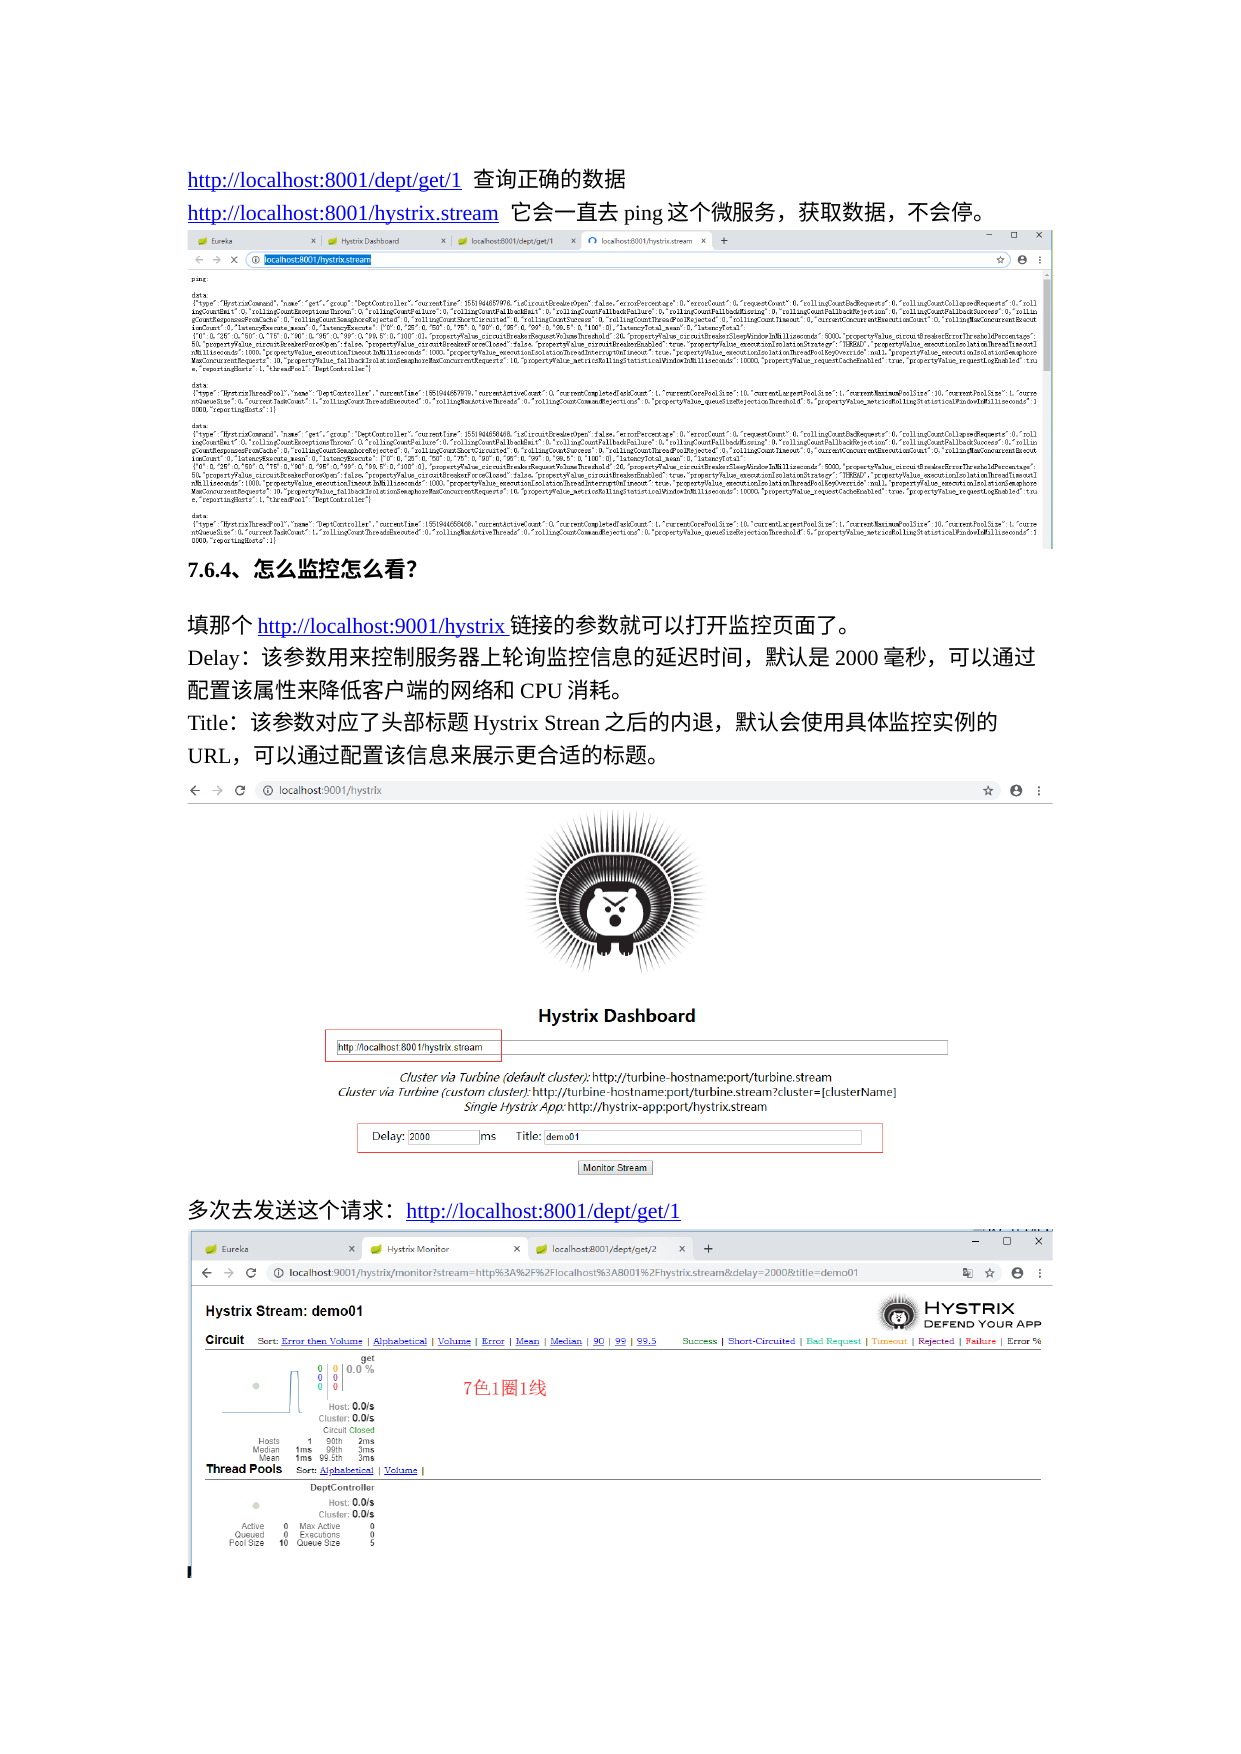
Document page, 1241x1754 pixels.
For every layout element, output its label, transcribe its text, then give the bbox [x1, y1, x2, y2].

picture [187, 1229, 1053, 1578]
text http://localhost:8001/hystrix.stream 它会一直去ping这个微服务，获取数据，不会停。 [187, 194, 1053, 227]
text 多次去发送这个请求：http://localhost:8001/dept/get/1 [187, 1192, 1053, 1225]
picture [187, 230, 1053, 549]
picture [187, 781, 1053, 1182]
subtitle 7.6.4、怎么监控怎么看？ [187, 552, 1053, 584]
text Delay：该参数用来控制服务器上轮询监控信息的延迟时间，默认是2000毫秒，可以通过配置该属性来降低客户端的网络和CPU消耗。 [187, 640, 1053, 705]
text http://localhost:8001/dept/get/1 查询正确的数据 [187, 162, 1053, 194]
text 填那个http://localhost:9001/hystrix链接的参数就可以打开监控页面了。 [187, 607, 1053, 640]
text Title：该参数对应了头部标题Hystrix Strean之后的内退，默认会使用具体监控实例的URL，可以通过配置该信息来展示更合适的标题。 [187, 705, 1053, 770]
